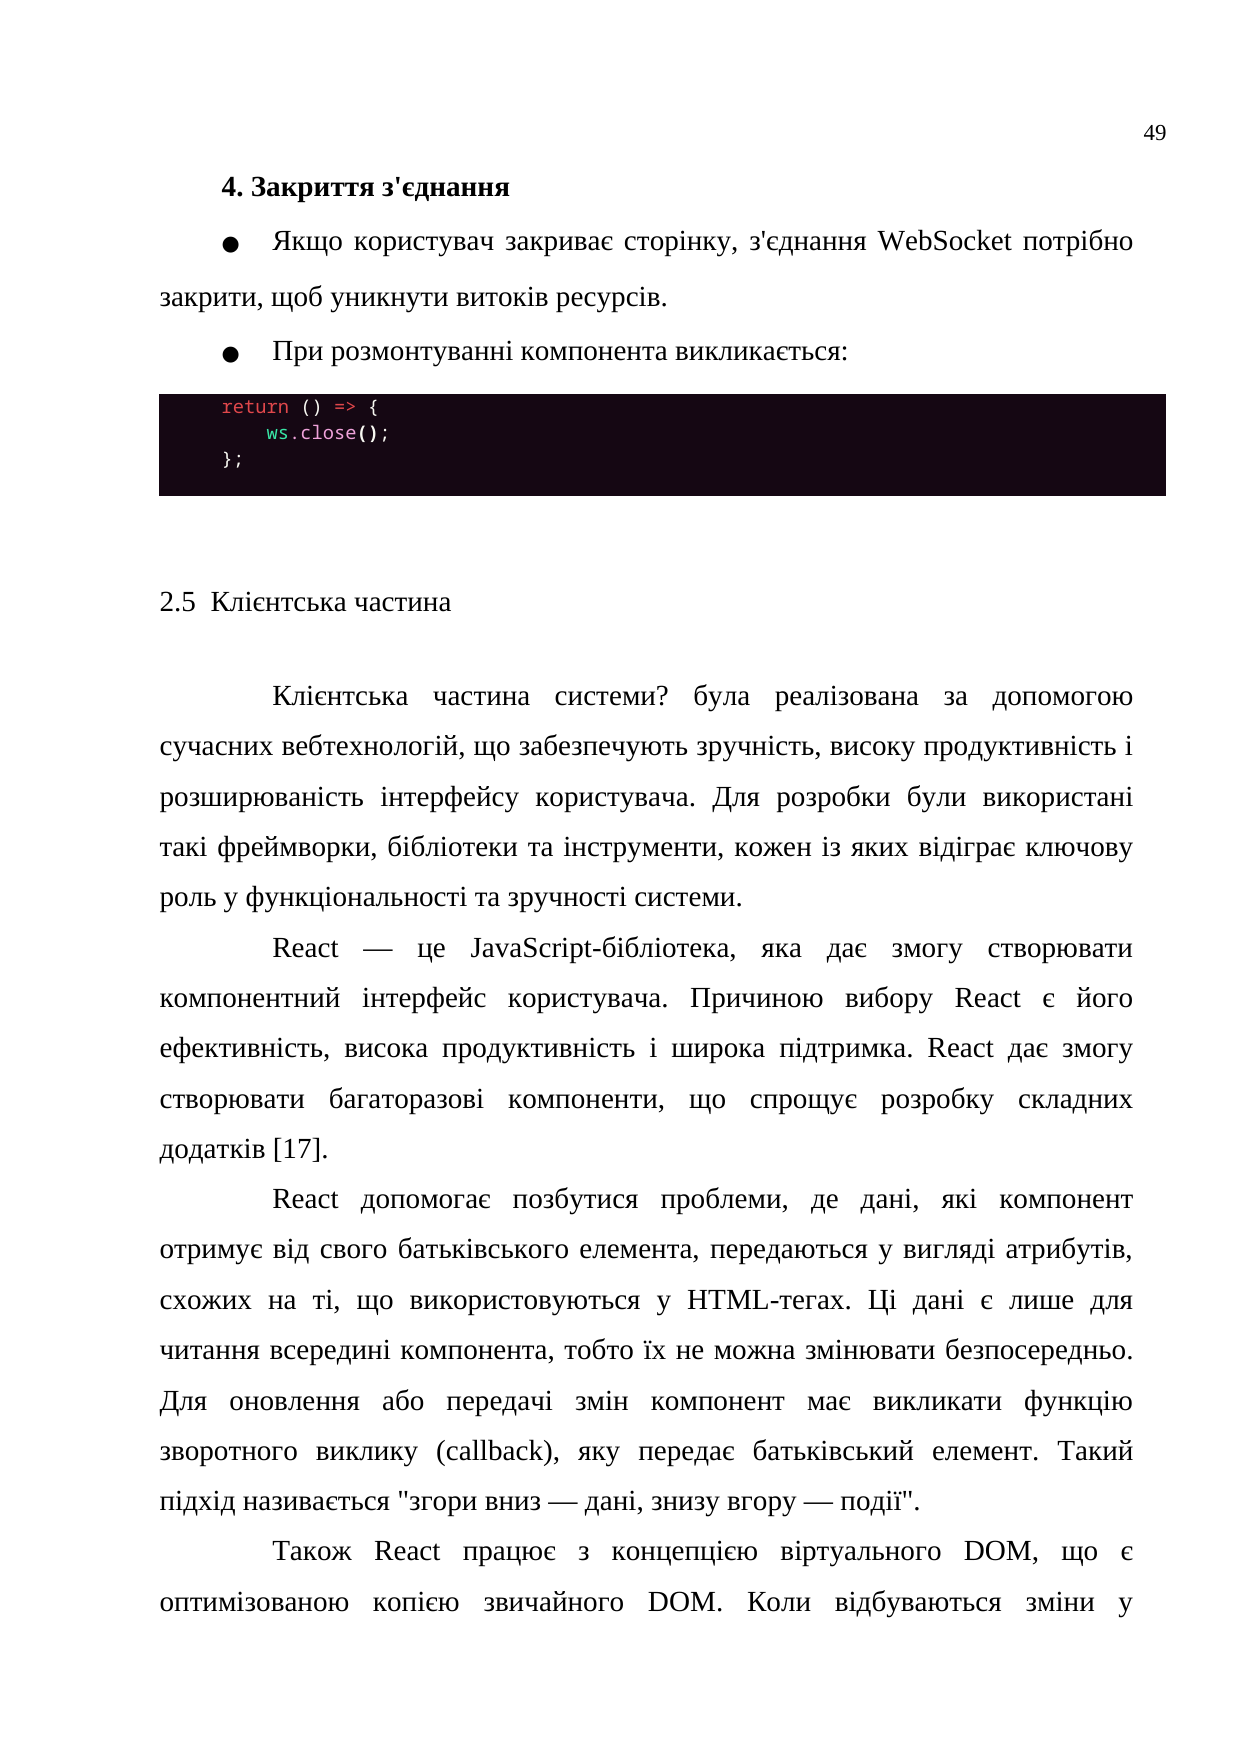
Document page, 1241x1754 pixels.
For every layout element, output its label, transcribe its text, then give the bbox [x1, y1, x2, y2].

text 4. Закриття з'єднання [159, 169, 1134, 203]
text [159, 1533, 1134, 1617]
text return () => { [159, 394, 1166, 419]
list Якщо користувач закриває сторінку, з'єднання WebSocket потрібно закрити, щоб уникнути витоків ресурсів. [159, 220, 1134, 313]
text }; [159, 445, 1166, 470]
text ws.close(); [159, 419, 1166, 445]
subtitle 2.5 Клієнтська частина [159, 584, 1166, 617]
text React допомогає позбутися проблеми, де дані, які компонент отримує від свого батьківського елемента, передаються у вигляді атрибутів, схожих на ті, що використовуються у HTML-тегах. Ці дані є лише для читання всередині компонента, тобто їх не можна змінювати безпосередньо. Для оновлення або передачі змін компонент має викликати функцію зворотного виклику (callback), яку передає батьківський елемент. Такий підхід називається "згори вниз — дані, знизу вгору — події". [159, 1181, 1134, 1517]
text React — це JavaScript-бібліотека, яка дає змогу створювати компонентний інтерфейс користувача. Причиною вибору React є його ефективність, висока продуктивність і широка підтримка. React дає змогу створювати багаторазові компоненти, що спрощує розробку складних додатків [17]. [159, 930, 1134, 1164]
list При розмонтуванні компонента викликається: [159, 330, 1134, 372]
text Клієнтська частина системи? була реалізована за допомогою сучасних вебтехнологій, що забезпечують зручність, високу продуктивність і розширюваність інтерфейсу користувача. Для розробки були використані такі фреймворки, бібліотеки та інструменти, кожен із яких відіграє ключову роль у функціональності та зручності системи. [159, 678, 1134, 913]
